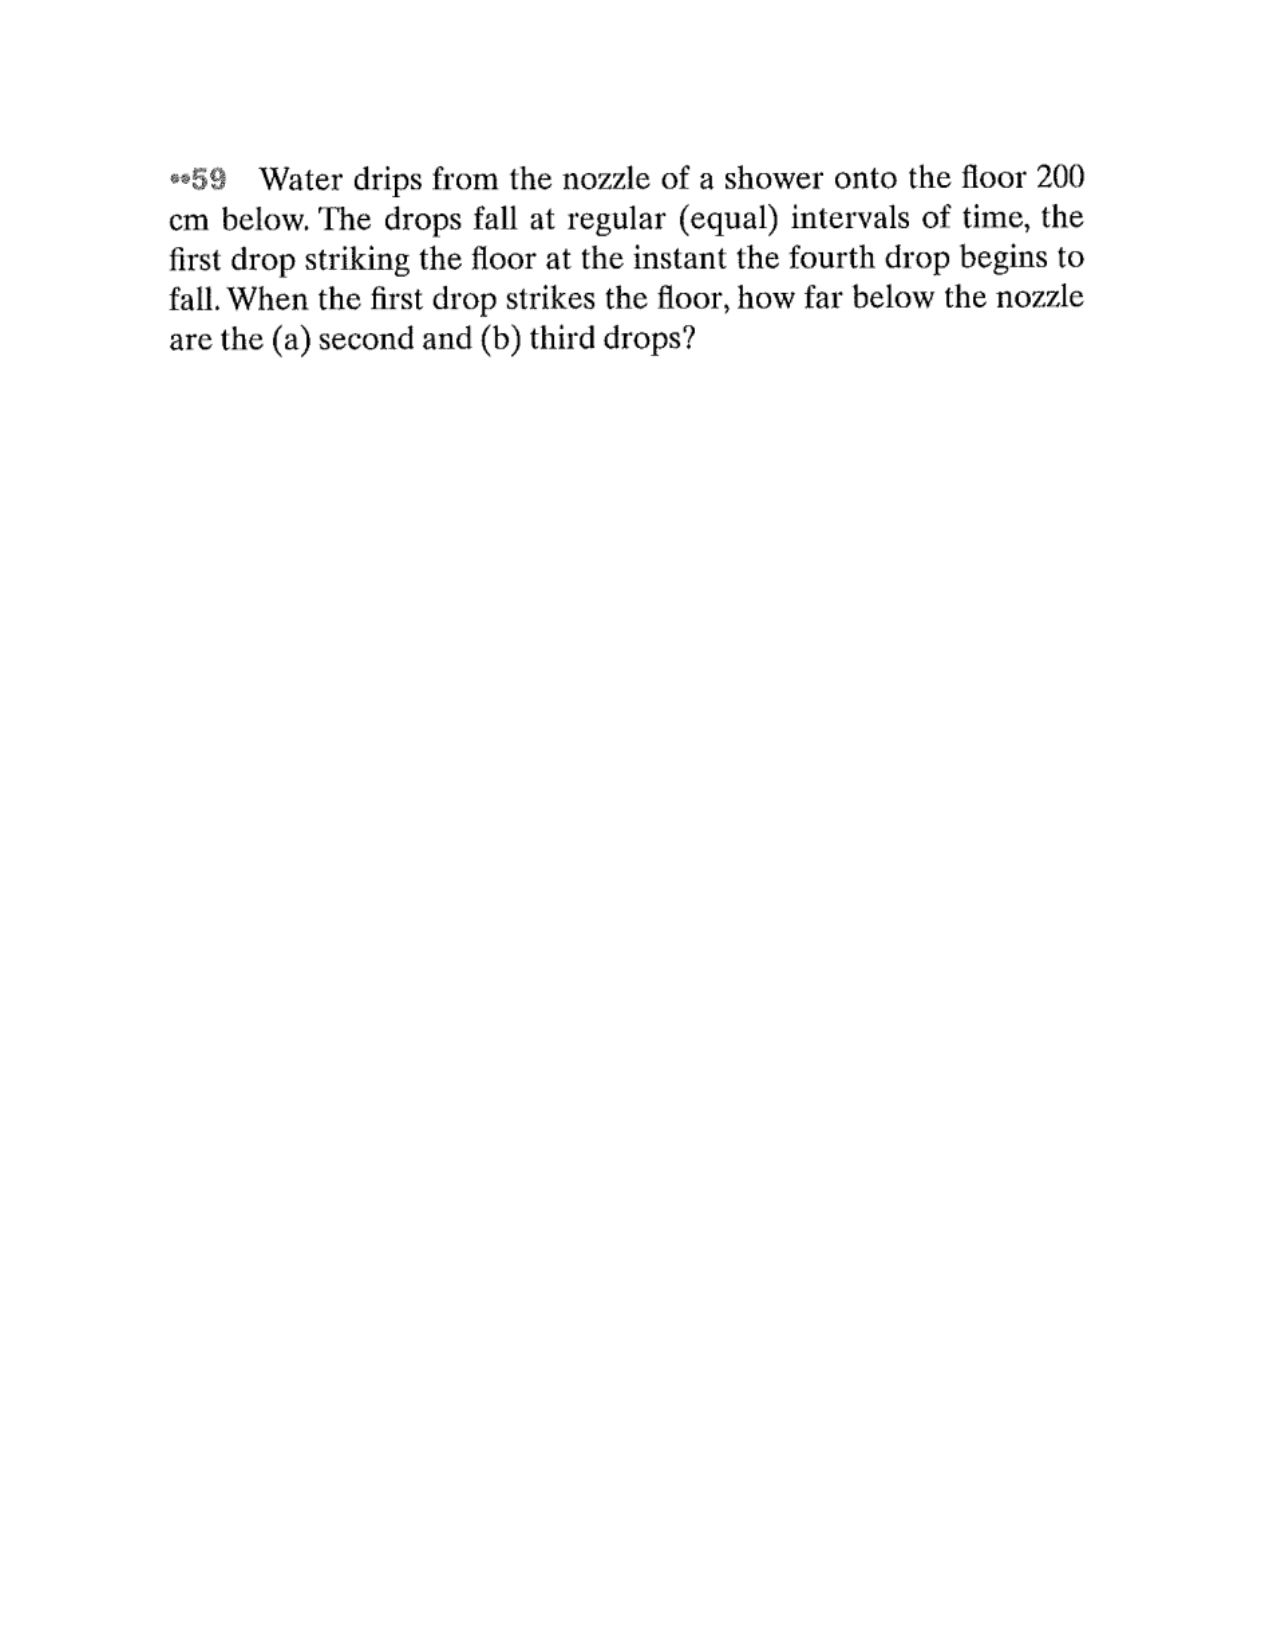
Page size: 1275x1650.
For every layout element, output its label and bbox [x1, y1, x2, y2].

picture [150, 150, 1125, 371]
